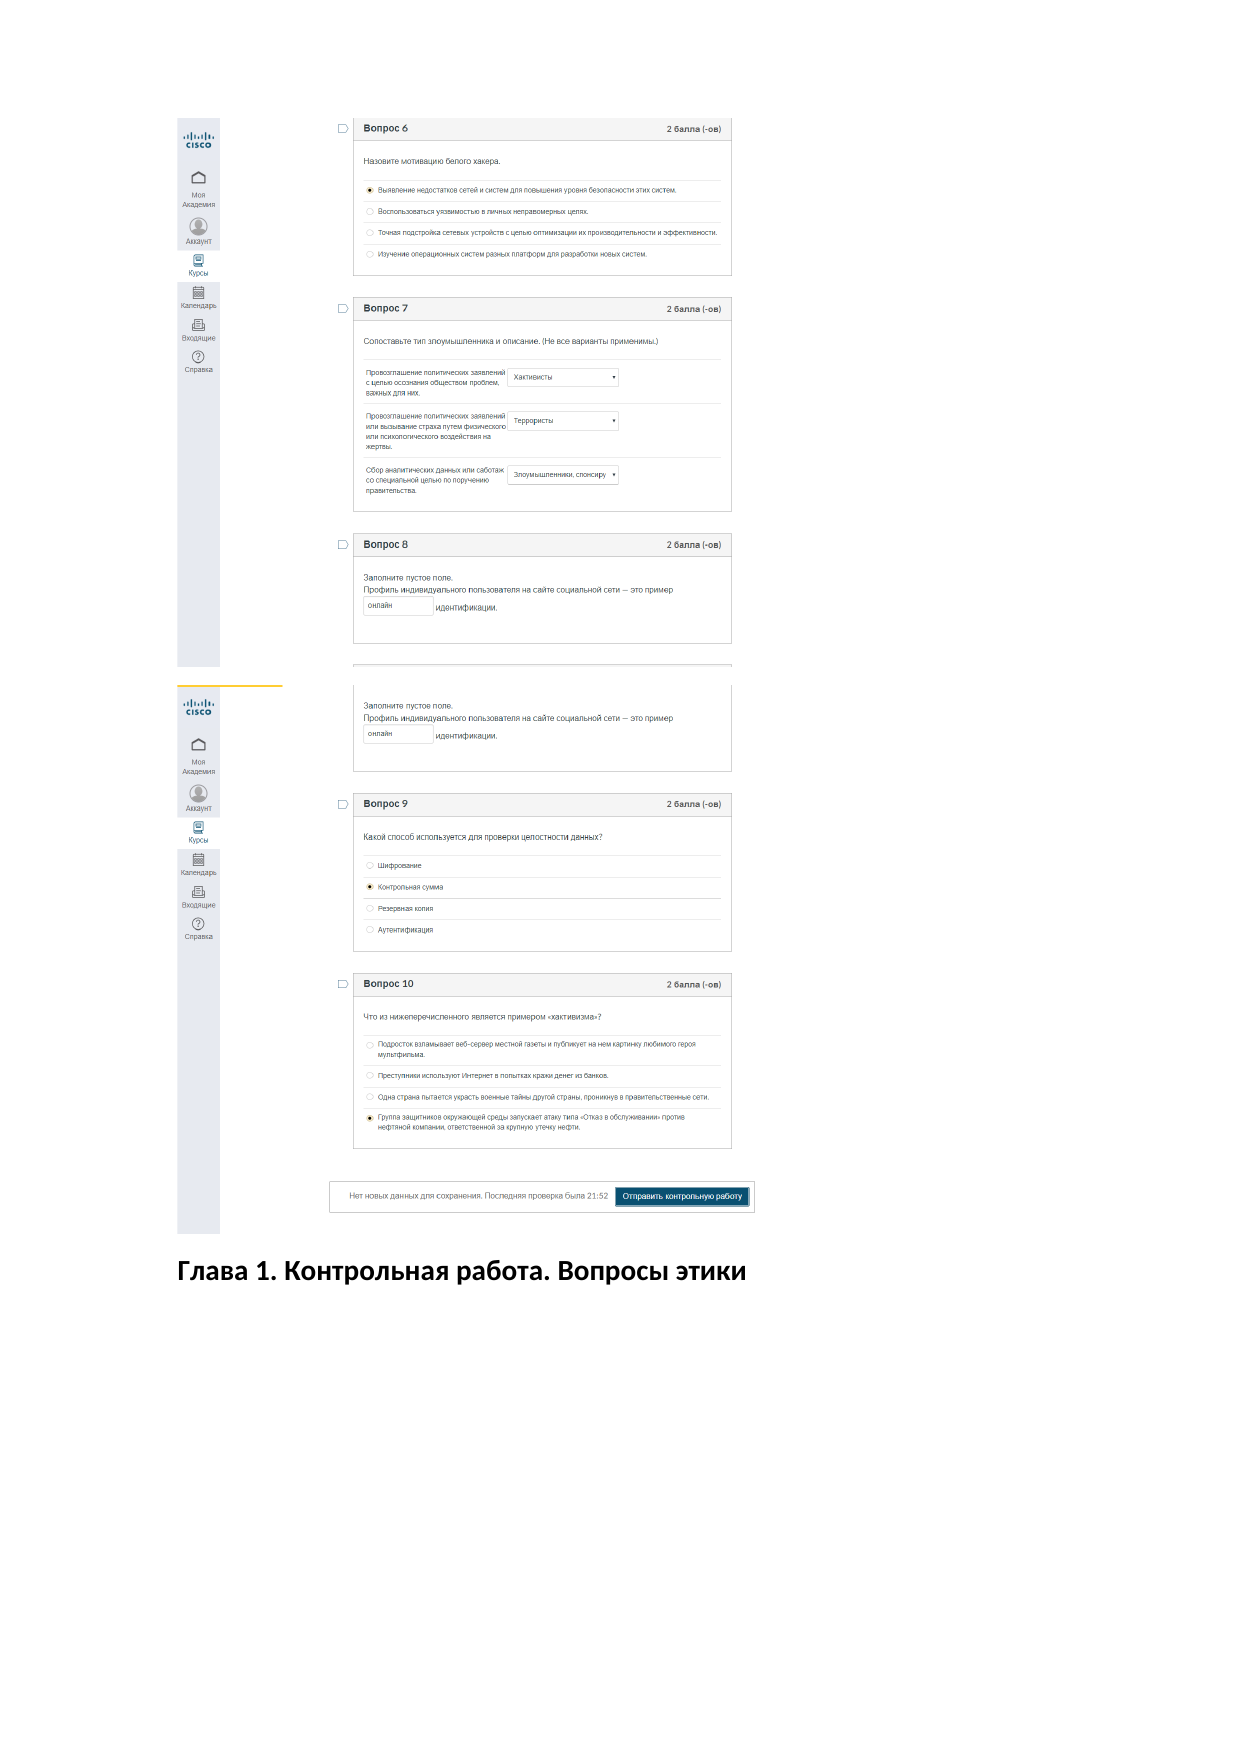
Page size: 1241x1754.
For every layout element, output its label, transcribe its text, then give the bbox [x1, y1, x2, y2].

picture [177, 118, 1152, 667]
picture [177, 685, 1152, 1234]
text Глава 1. Контрольная работа. Вопросы этики [177, 1252, 1152, 1288]
